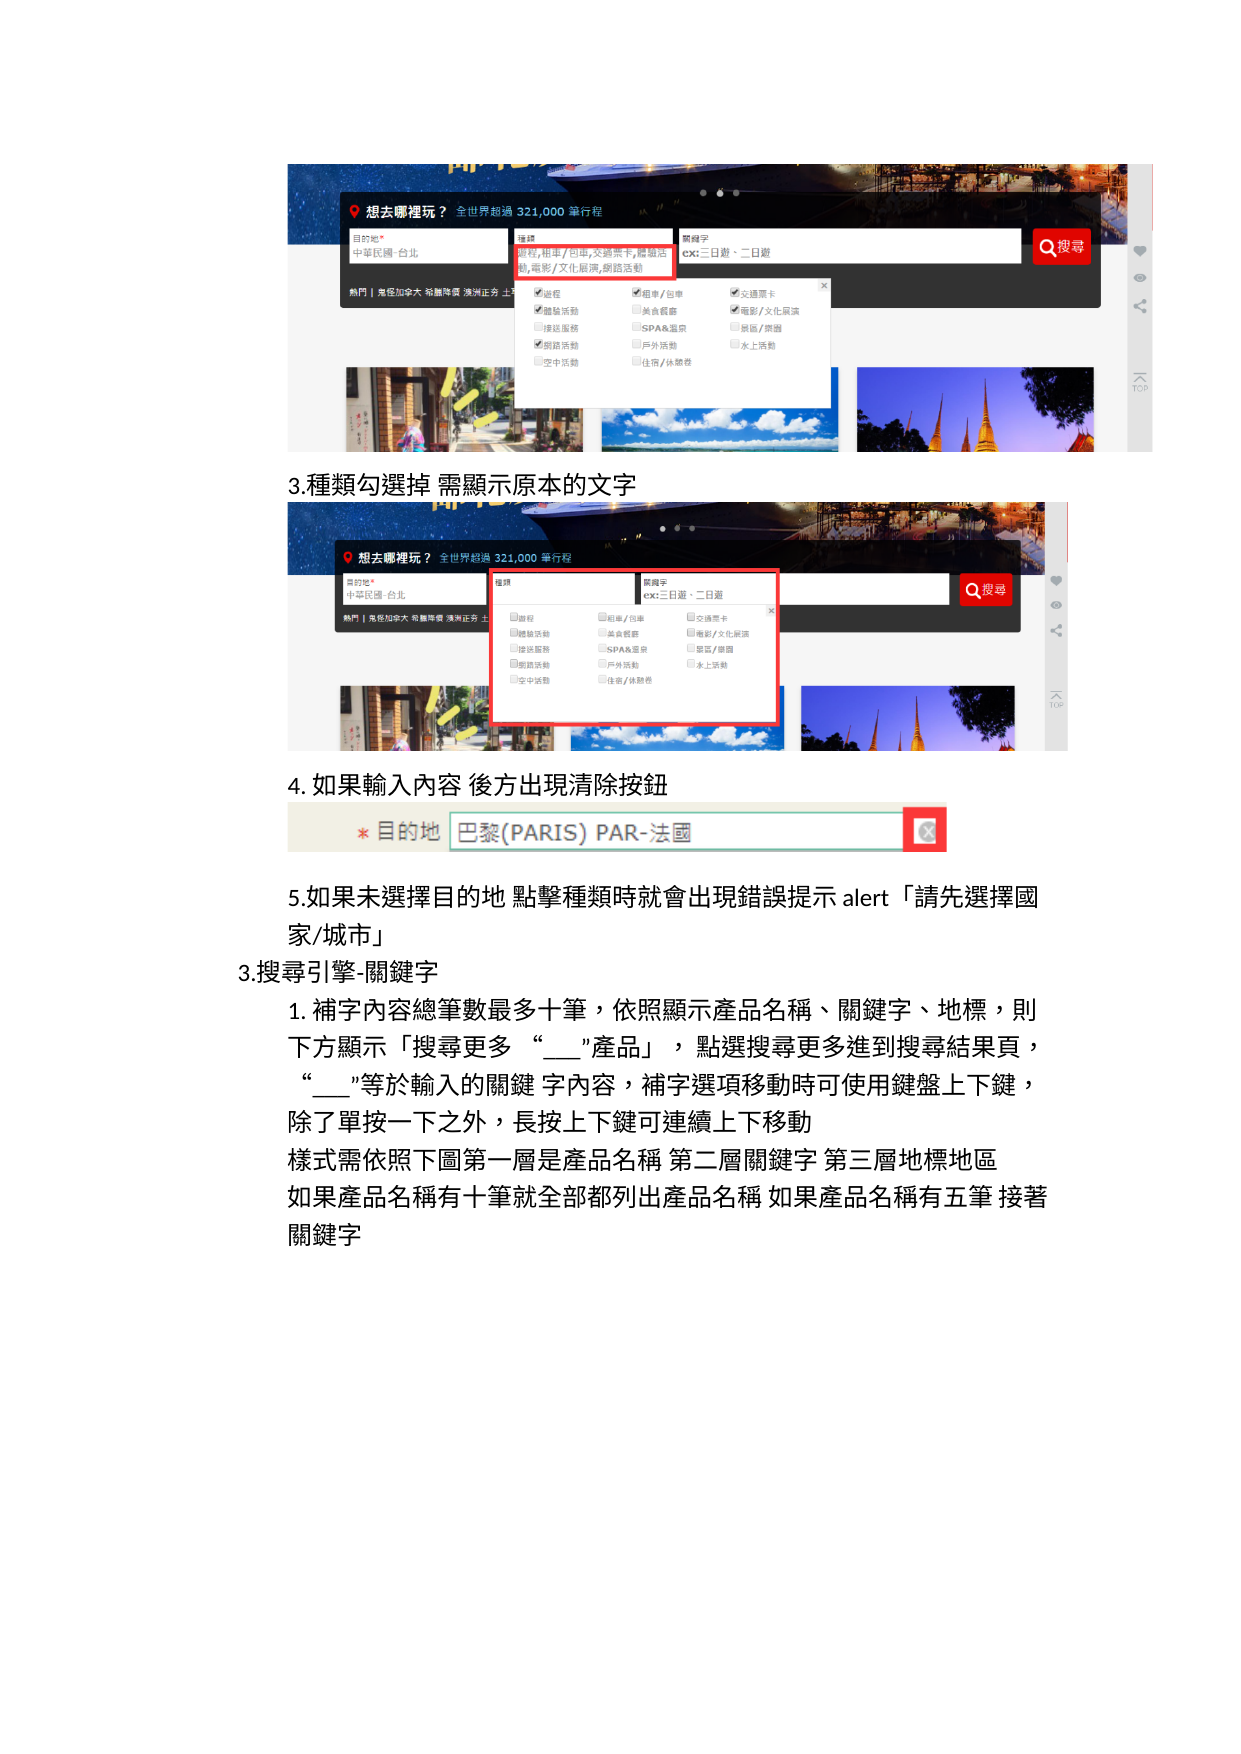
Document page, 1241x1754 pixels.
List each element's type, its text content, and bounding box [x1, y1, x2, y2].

picture [287, 164, 1153, 452]
picture [287, 502, 1068, 751]
picture [287, 802, 947, 852]
text 1. 補字內容總筆數最多十筆，依照顯示產品名稱、關鍵字、地標，則下方顯示「搜尋更多 “___”產品」， 點選搜尋更多進到搜尋結果頁，“___”等於輸入的關鍵 字內容，補字選項移動時可使用鍵盤上下鍵，除了單按一下之外，長按上下鍵可連續上下移動 [287, 989, 1053, 1139]
text 樣式需依照下圖第一層是產品名稱 第二層關鍵字 第三層地標地區 [287, 1139, 1053, 1177]
text 4. 如果輸入內容 後方出現清除按鈕 [237, 764, 1053, 802]
text 3.種類勾選掉 需顯示原本的文字 [237, 464, 1053, 502]
text 3.搜尋引擎-關鍵字 [187, 952, 1053, 989]
text 5.如果未選擇目的地 點擊種類時就會出現錯誤提示alert「請先選擇國家/城市」 [287, 877, 1053, 952]
text 如果產品名稱有十筆就全部都列出產品名稱 如果產品名稱有五筆 接著關鍵字 [287, 1177, 1053, 1252]
